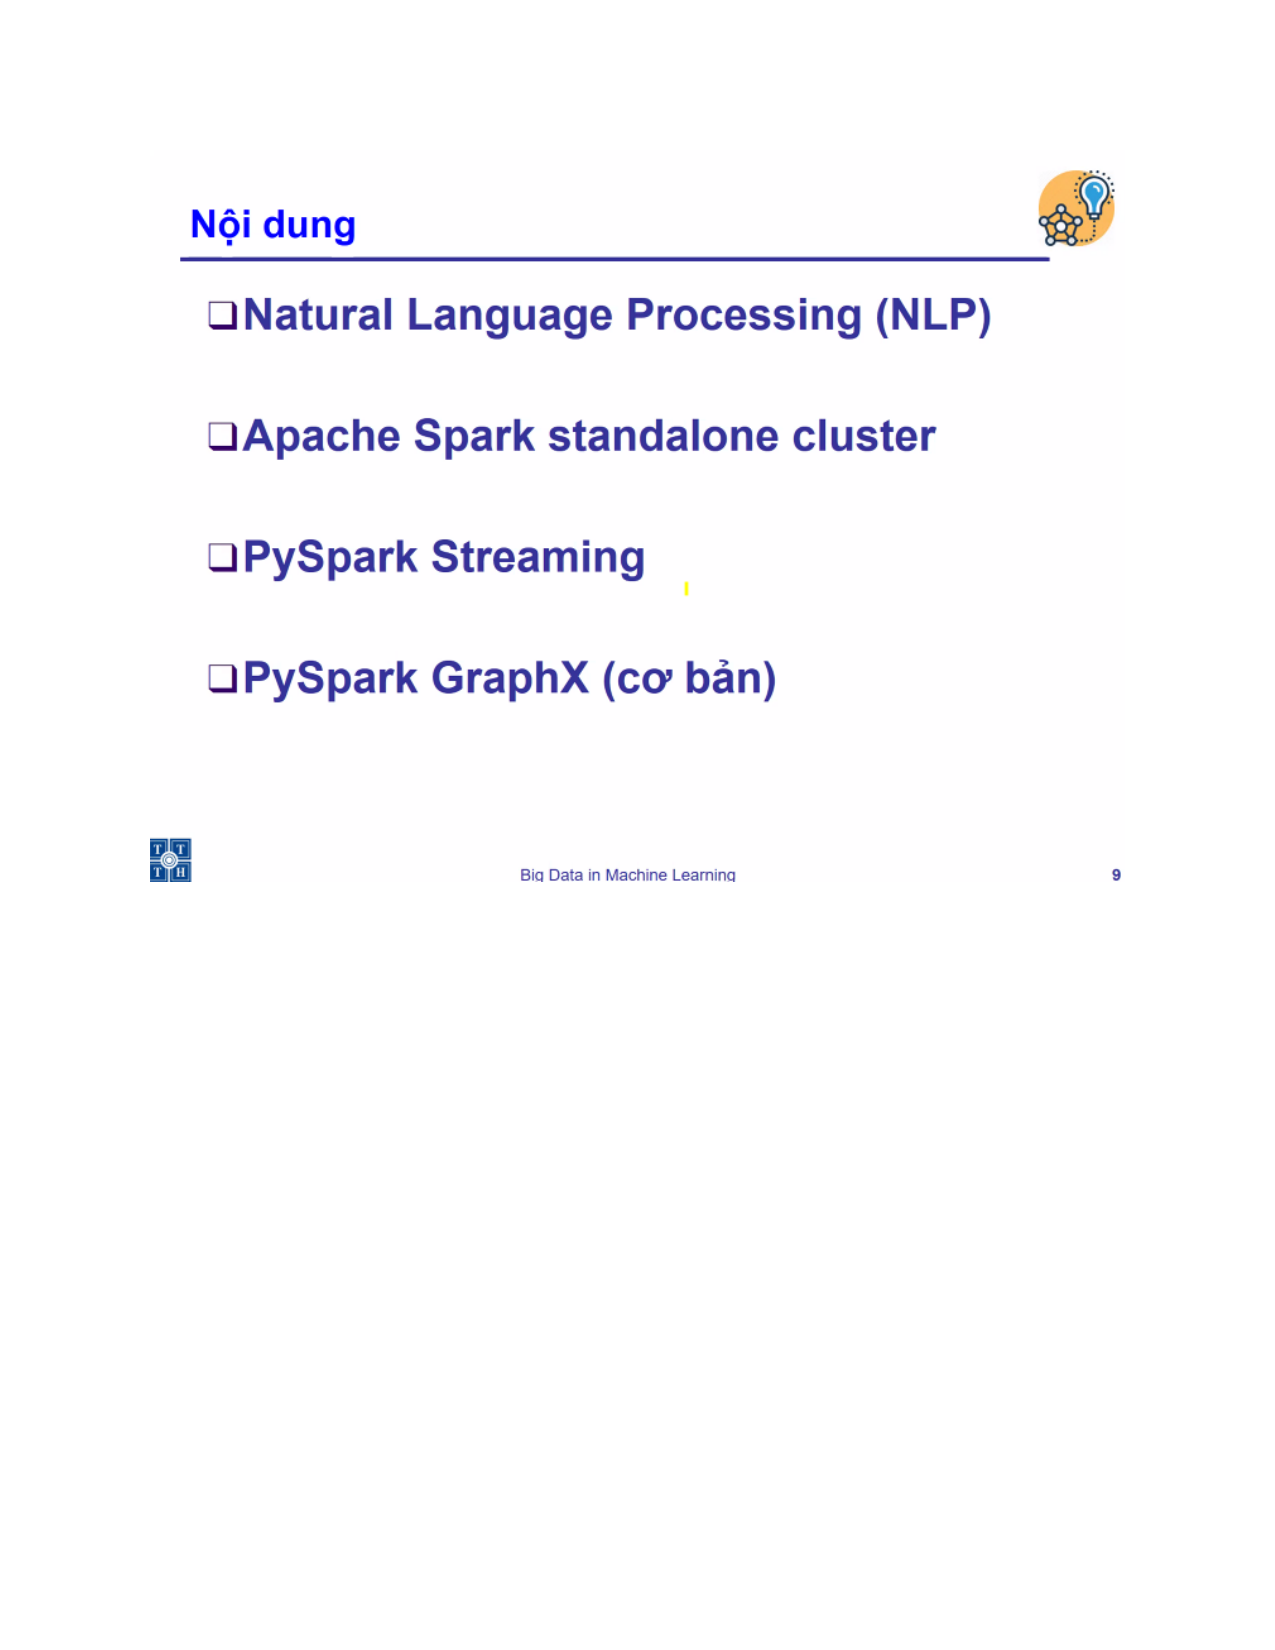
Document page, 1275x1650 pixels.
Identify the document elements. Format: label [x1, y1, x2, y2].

picture [150, 150, 1125, 882]
